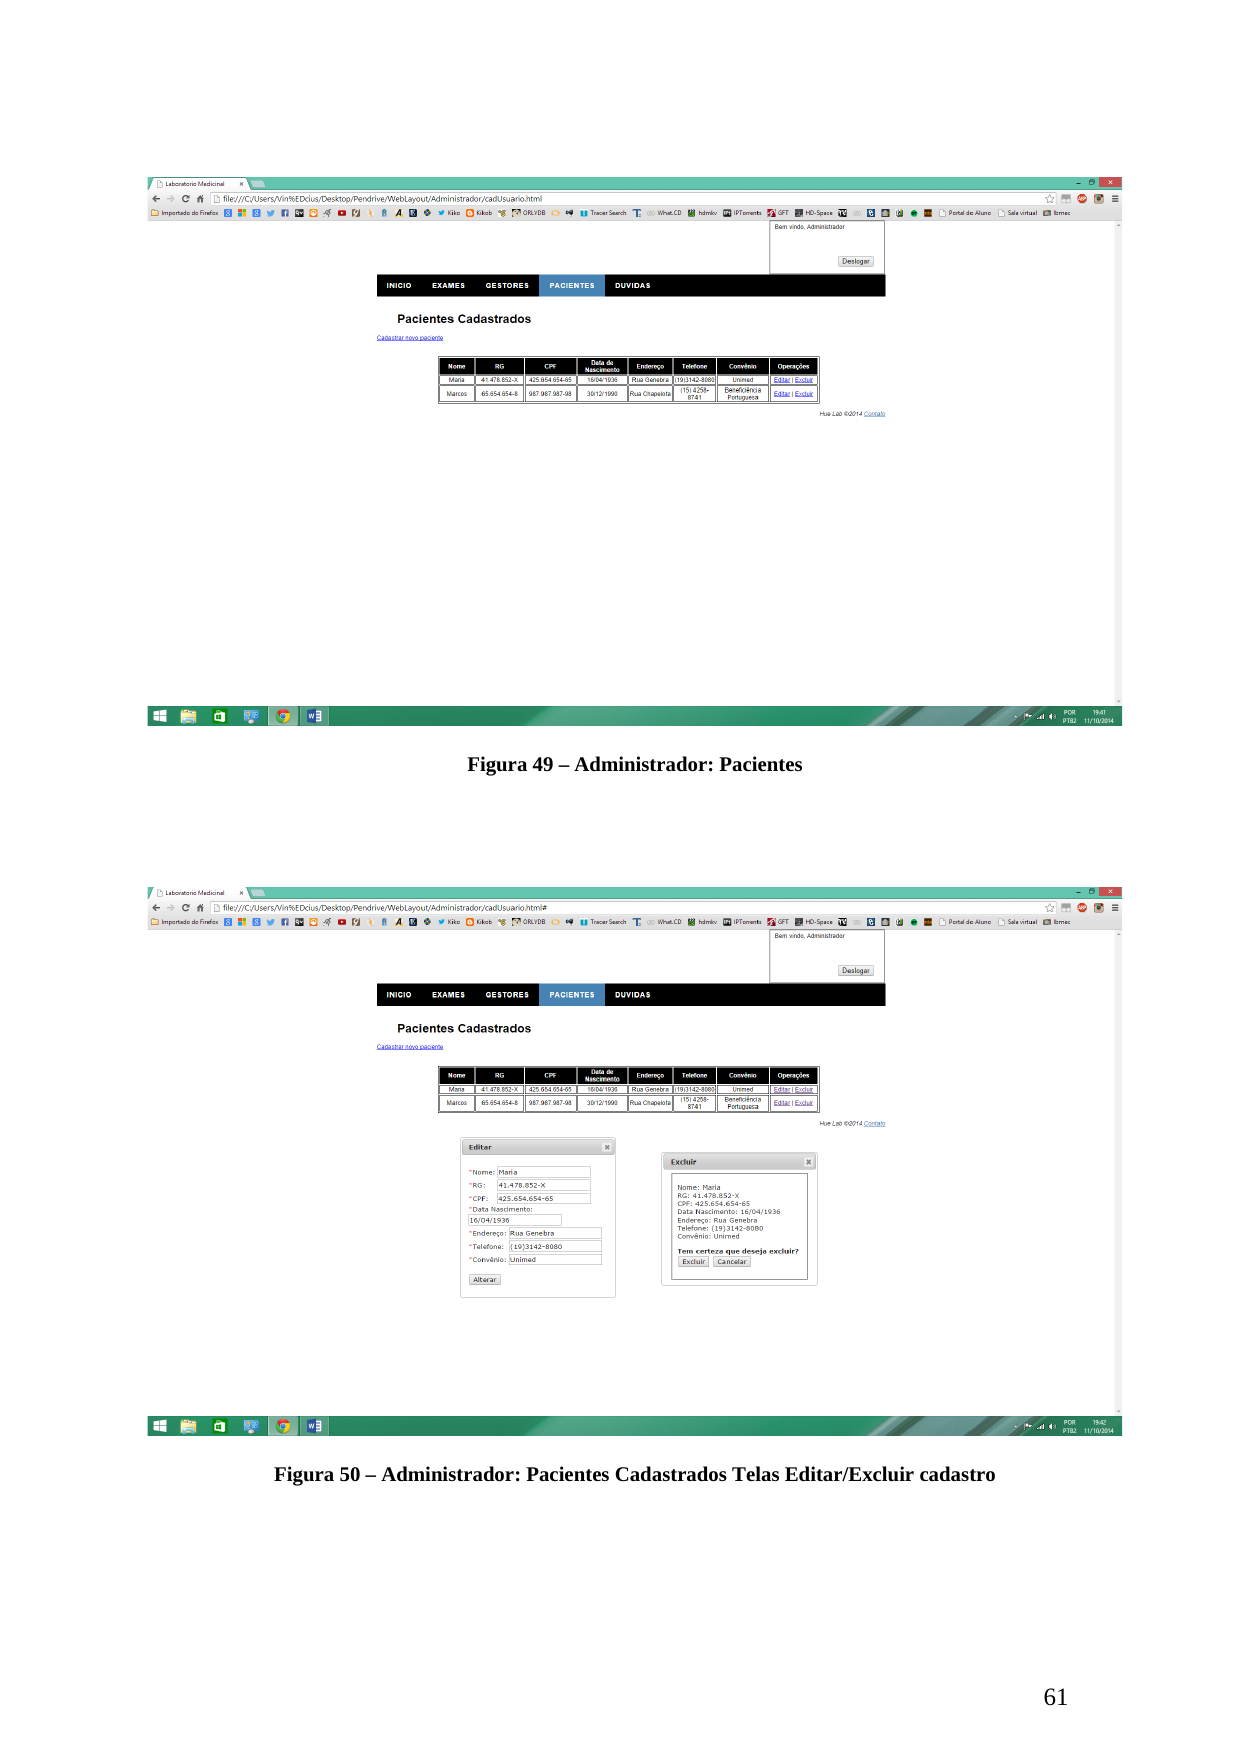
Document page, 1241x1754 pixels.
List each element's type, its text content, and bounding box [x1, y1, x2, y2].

text Figura 50 – Administrador: Pacientes Cadastrados Telas Editar/Excluir cadastro [148, 1462, 1122, 1486]
text Figura 49 – Administrador: Pacientes [148, 752, 1122, 776]
picture [147, 887, 1123, 1436]
picture [147, 177, 1123, 726]
